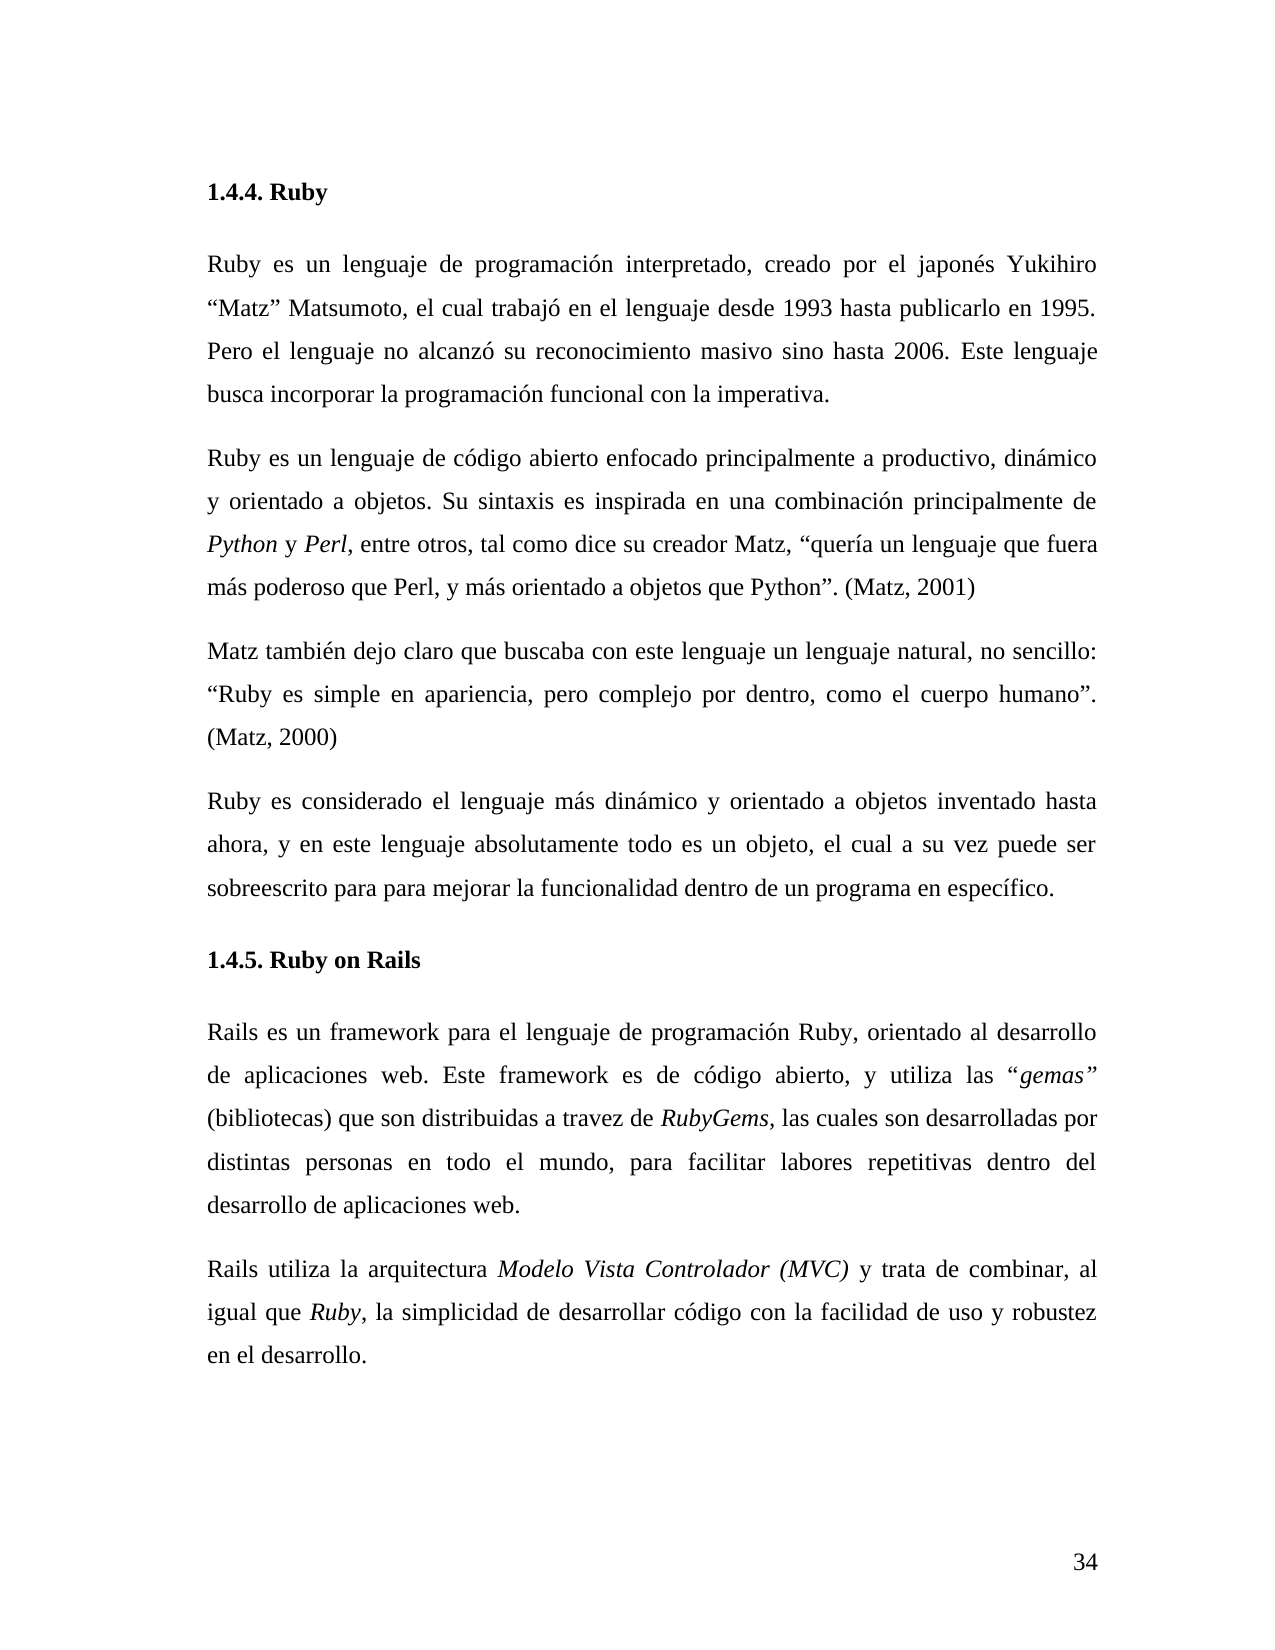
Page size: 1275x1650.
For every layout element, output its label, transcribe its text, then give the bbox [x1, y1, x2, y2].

text Rails utiliza la arquitectura Modelo Vista Controlador (MVC) y trata de combinar, al igual que Ruby, la simplicidad de desarrollar código con la facilidad de uso y robustez en el desarrollo. [207, 1254, 1098, 1369]
text Ruby es un lenguaje de programación interpretado, creado por el japonés Yukihiro “Matz” Matsumoto, el cual trabajó en el lenguaje desde 1993 hasta publicarlo en 1995. Pero el lenguaje no alcanzó su reconocimiento masivo sino hasta 2006. Este lenguaje busca incorporar la programación funcional con la imperativa. [207, 249, 1098, 408]
text Rails es un framework para el lenguaje de programación Ruby, orientado al desarrollo de aplicaciones web. Este framework es de código abierto, y utiliza las “gemas” (bibliotecas) que son distribuidas a travez de RubyGems, las cuales son desarrolladas por distintas personas en todo el mundo, para facilitar labores repetitivas dentro del desarrollo de aplicaciones web. [207, 1017, 1098, 1218]
text Ruby es considerado el lenguaje más dinámico y orientado a objetos inventado hasta ahora, y en este lenguaje absolutamente todo es un objeto, el cual a su vez puede ser sobreescrito para para mejorar la funcionalidad dentro de un programa en específico. [207, 786, 1098, 901]
subtitle 1.4.5. Ruby on Rails [207, 945, 1098, 974]
subtitle 1.4.4. Ruby [207, 177, 1098, 206]
text Matz también dejo claro que buscaba con este lenguaje un lenguaje natural, no sencillo: “Ruby es simple en apariencia, pero complejo por dentro, como el cuerpo humano”. (Matz, 2000) [207, 636, 1098, 751]
text Ruby es un lenguaje de código abierto enfocado principalmente a productivo, dinámico y orientado a objetos. Su sintaxis es inspirada en una combinación principalmente de Python y Perl, entre otros, tal como dice su creador Matz, “quería un lenguaje que fuera más poderoso que Perl, y más orientado a objetos que Python”. (Matz, 2001) [207, 443, 1098, 601]
